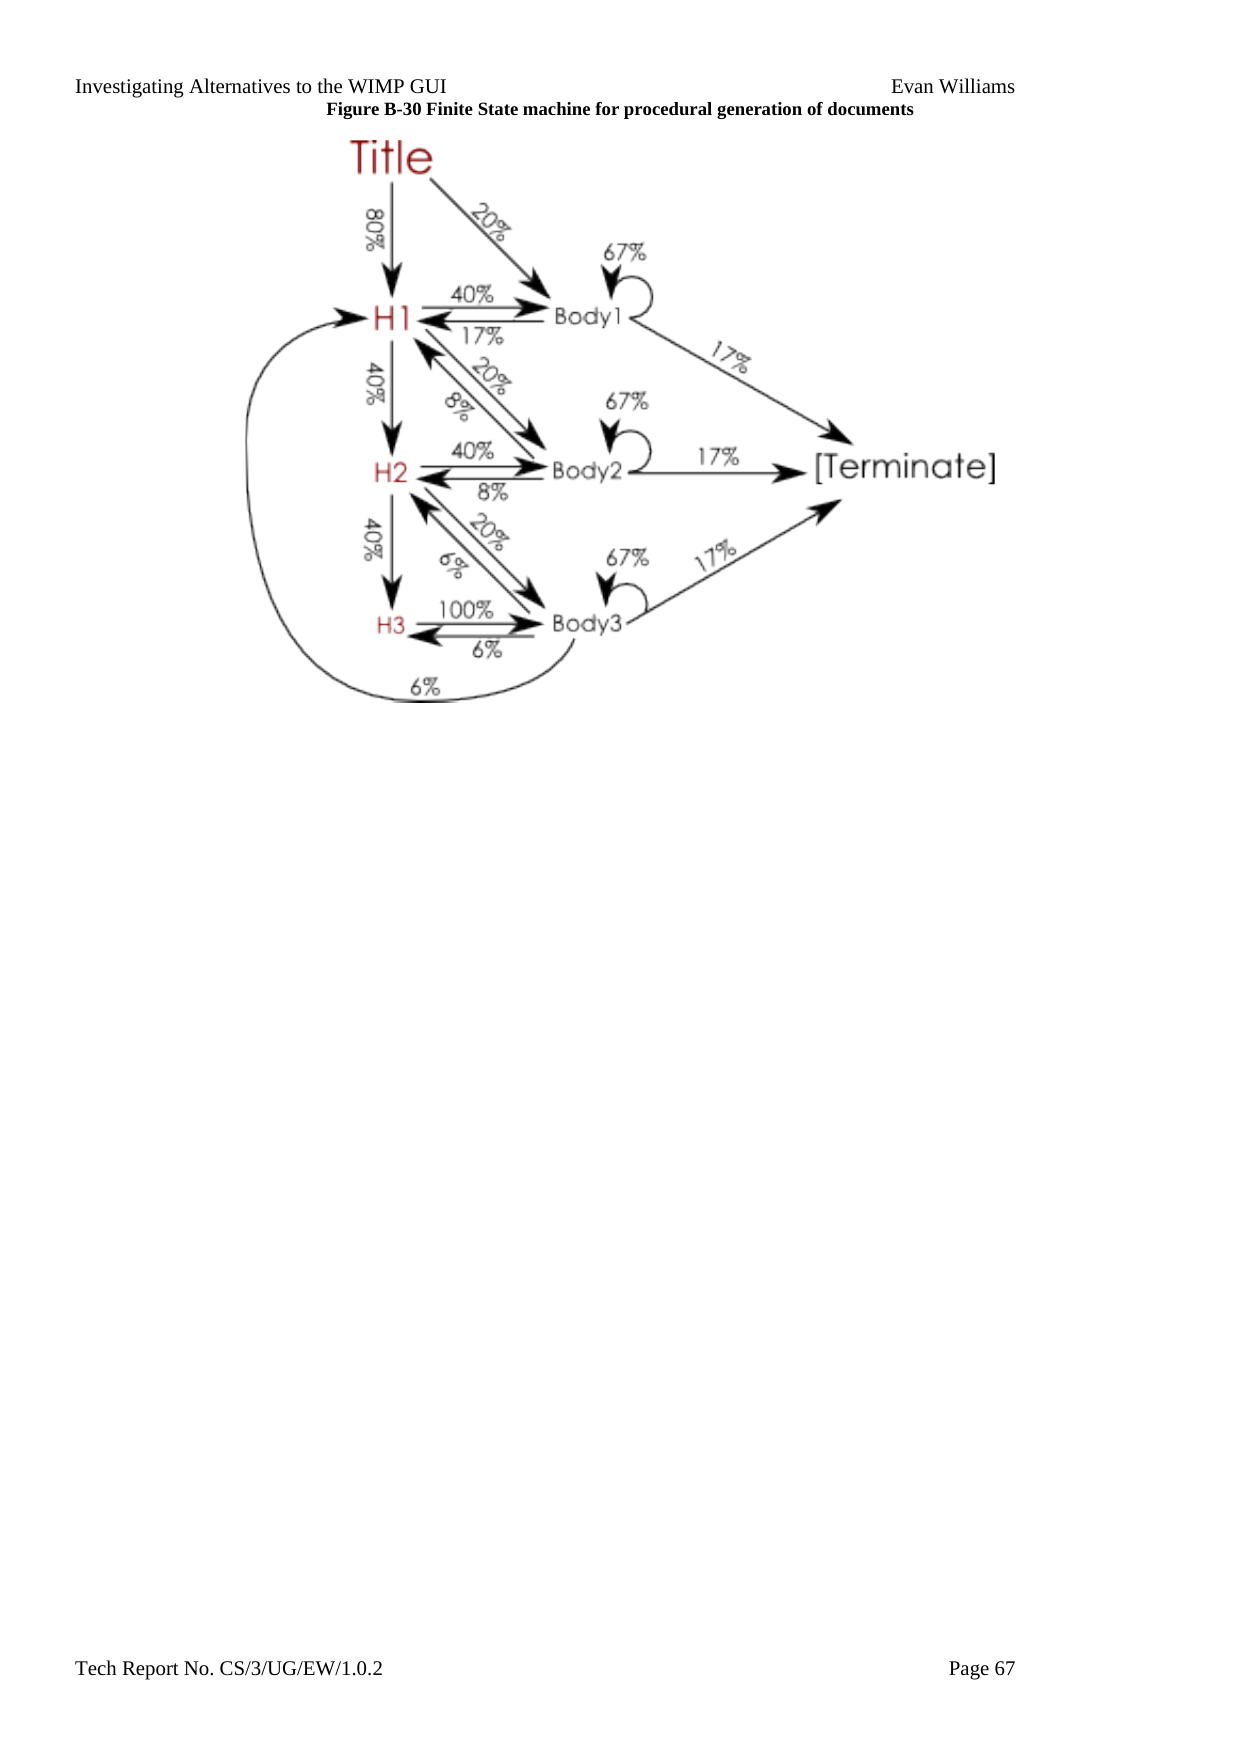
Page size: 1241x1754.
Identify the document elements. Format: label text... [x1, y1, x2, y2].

picture [245, 140, 995, 703]
